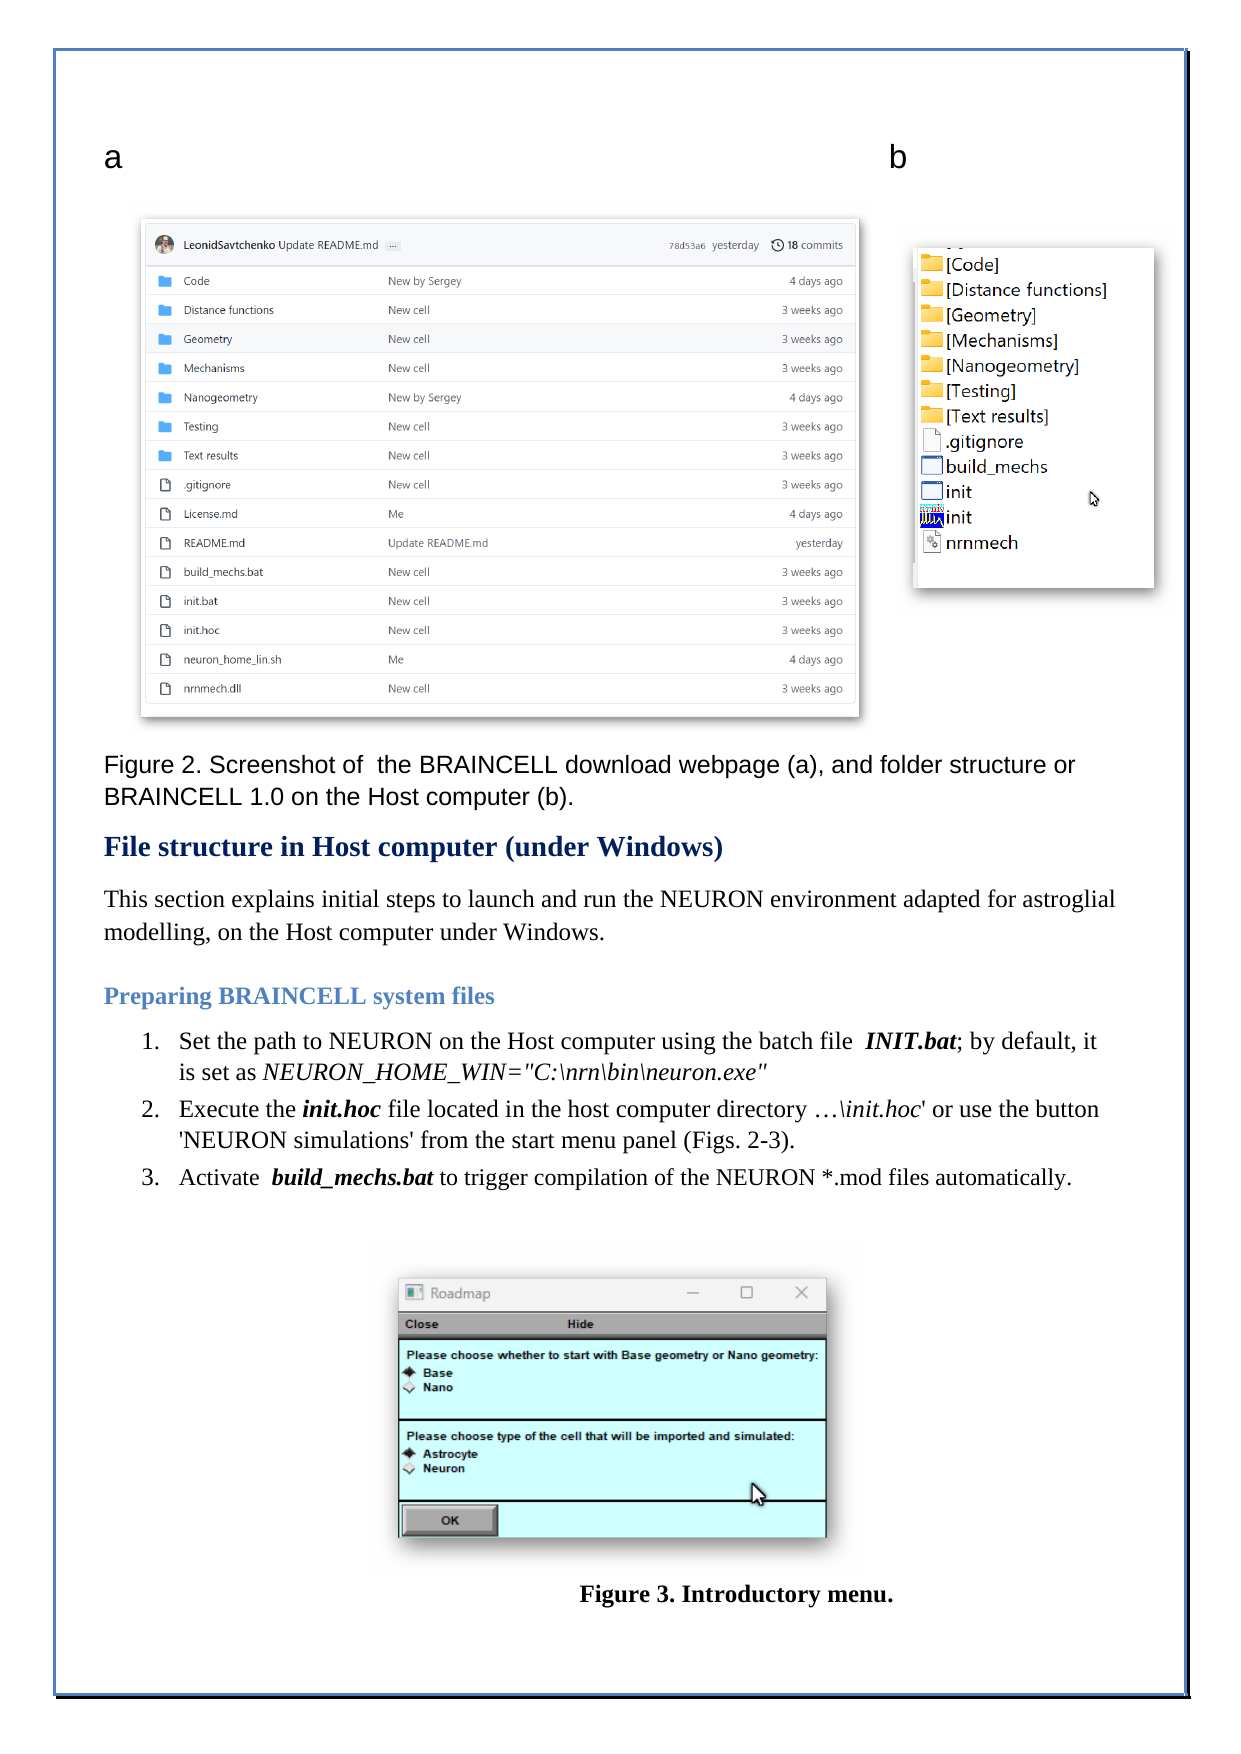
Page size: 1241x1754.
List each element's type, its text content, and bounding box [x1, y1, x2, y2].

picture [361, 1240, 864, 1576]
text Figure 2. Screenshot of the BRAINCELL download webpage (a), and folder structure or BRAINCELL 1.0 on the Host computer (b). [103, 750, 1152, 810]
picture [124, 202, 876, 734]
text 3. Activate build_mechs.bat to trigger compilation of the NEURON *.mod files automatically. [141, 1162, 1073, 1190]
text Preparing BRAINCELL system files [103, 981, 1154, 1010]
text This section explains initial steps to launch and run the NEURON environment adapted for astroglial modelling, on the Host computer under Windows. [103, 884, 1121, 946]
text 2. Execute the init.hoc file located in the host computer directory …\init.hoc' or use the button 'NEURON simulations' from the start menu panel (Figs. 2-3). [141, 1094, 1116, 1154]
text File structure in Host computer (under Windows) [103, 829, 1154, 863]
picture [888, 223, 1178, 612]
text Figure 3. Introductory menu. [579, 1579, 1154, 1608]
text 1. Set the path to NEURON on the Host computer using the batch file INIT.bat; by default, it is set as NEURON_HOME_WIN="C:\nrn\bin\neuron.exe" [141, 1026, 1111, 1086]
text a b [103, 137, 1154, 175]
